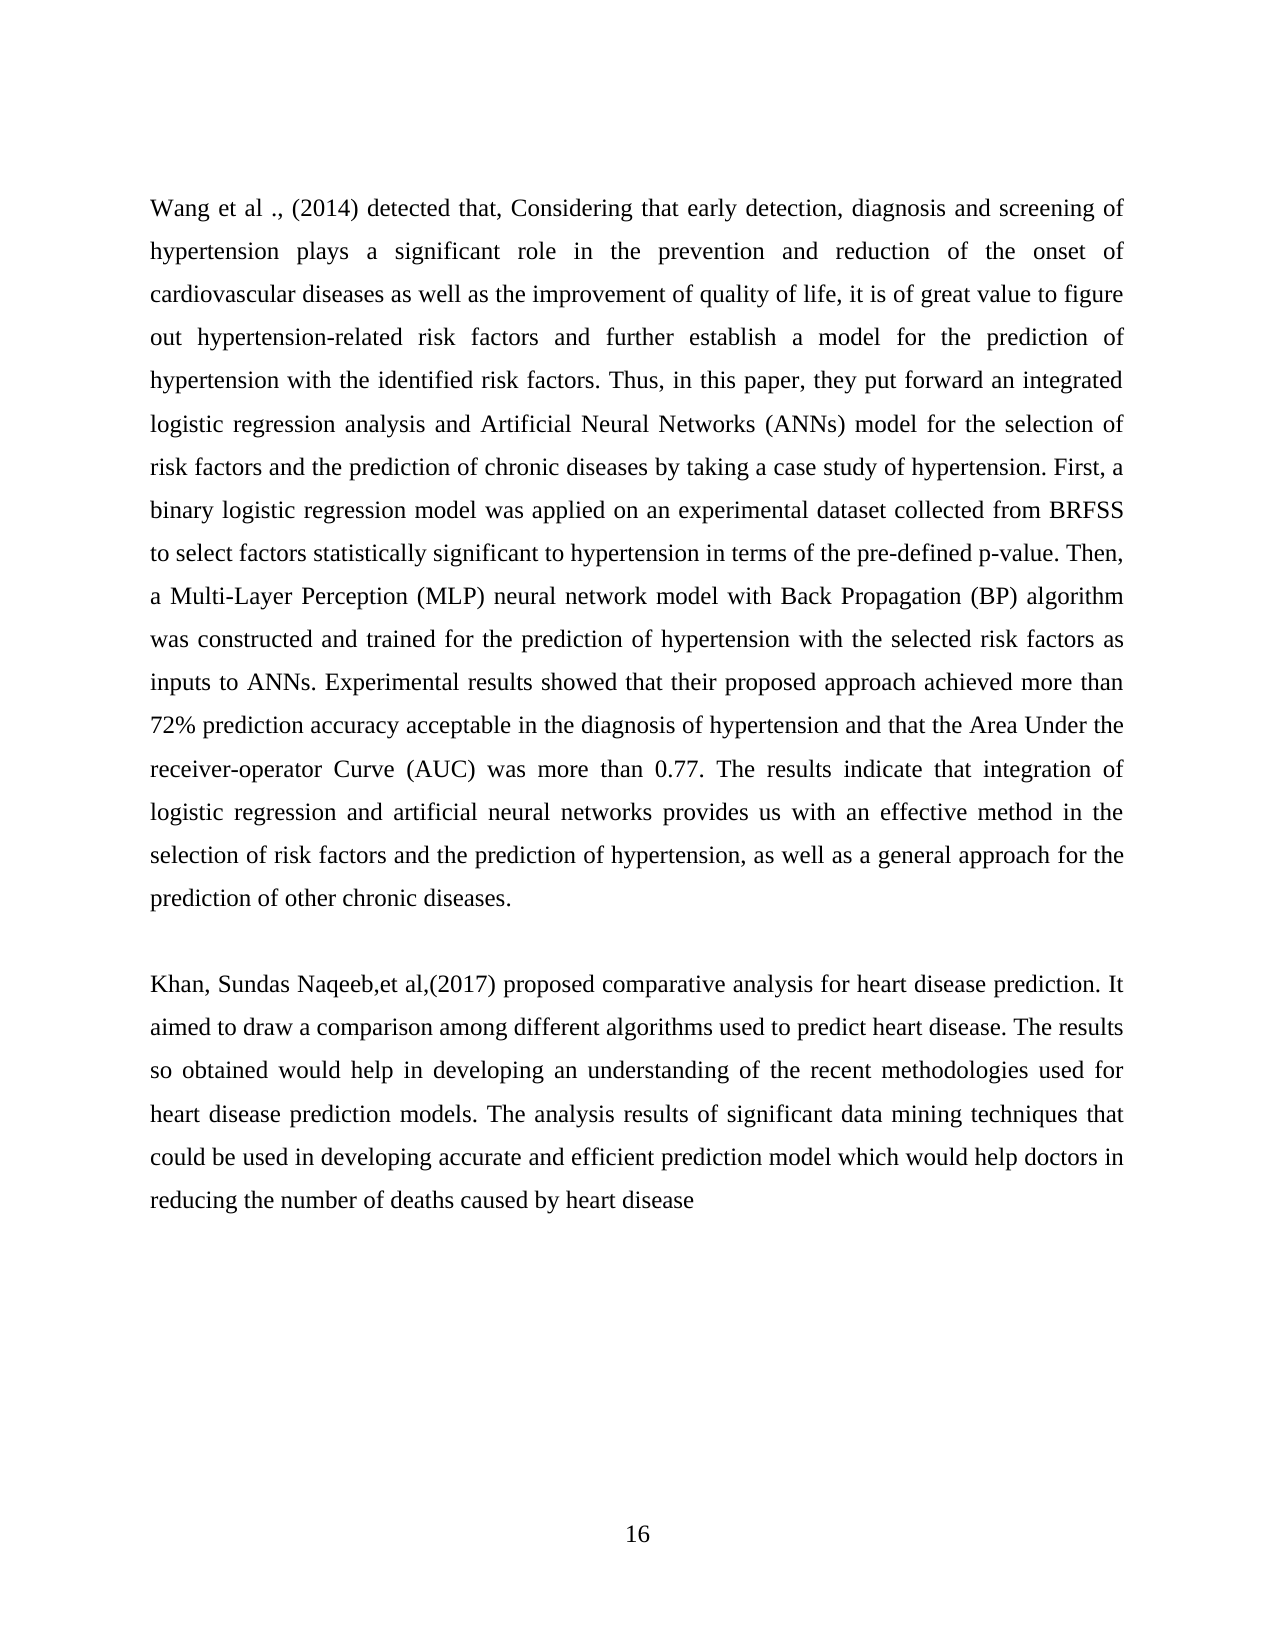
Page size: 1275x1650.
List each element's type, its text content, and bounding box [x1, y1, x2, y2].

text Khan, Sundas Naqeeb,et al,(2017) proposed comparative analysis for heart disease prediction. It aimed to draw a comparison among different algorithms used to predict heart disease. The results so obtained would help in developing an understanding of the recent methodologies used for heart disease prediction models. The analysis results of significant data mining techniques that could be used in developing accurate and efficient prediction model which would help doctors in reducing the number of deaths caused by heart disease [150, 969, 1125, 1214]
text Wang et al ., (2014) detected that, Considering that early detection, diagnosis and screening of hypertension plays a significant role in the prevention and reduction of the onset of cardiovascular diseases as well as the improvement of quality of life, it is of great value to figure out hypertension-related risk factors and further establish a model for the prediction of hypertension with the identified risk factors. Thus, in this paper, they put forward an integrated logistic regression analysis and Artificial Neural Networks (ANNs) model for the selection of risk factors and the prediction of chronic diseases by taking a case study of hypertension. First, a binary logistic regression model was applied on an experimental dataset collected from BRFSS to select factors statistically significant to hypertension in terms of the pre-defined p-value. Then, a Multi-Layer Perception (MLP) neural network model with Back Propagation (BP) algorithm was constructed and trained for the prediction of hypertension with the selected risk factors as inputs to ANNs. Experimental results showed that their proposed approach achieved more than 72% prediction accuracy acceptable in the diagnosis of hypertension and that the Area Under the receiver-operator Curve (AUC) was more than 0.77. The results indicate that integration of logistic regression and artificial neural networks provides us with an effective method in the selection of risk factors and the prediction of hypertension, as well as a general approach for the prediction of other chronic diseases. [150, 193, 1125, 912]
